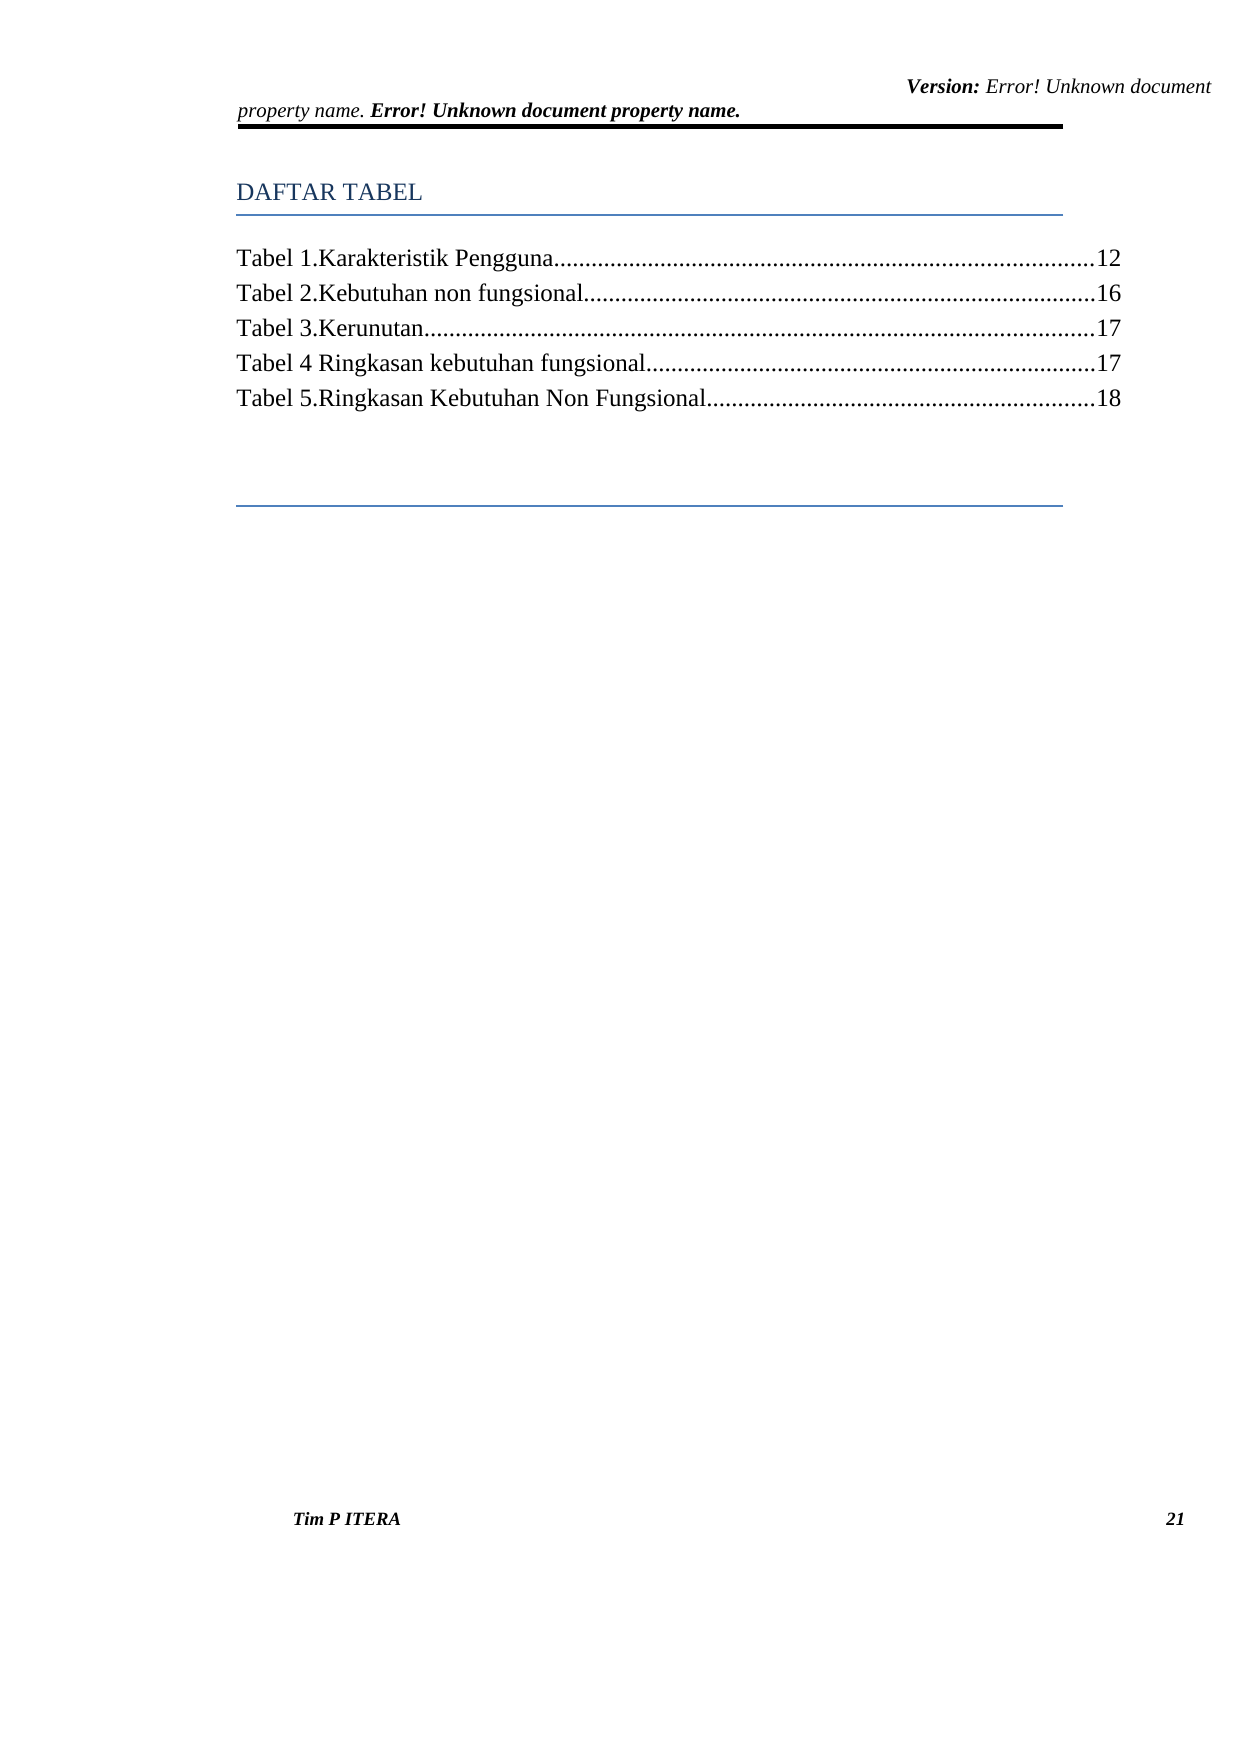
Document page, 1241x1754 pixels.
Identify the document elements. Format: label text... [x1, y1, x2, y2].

text Tabel 3.Kerunutan 17 [236, 313, 1063, 342]
text Tabel 1.Karakteristik Pengguna 12 [236, 243, 1063, 272]
title DAFTAR TABEL [236, 177, 1063, 214]
text Tabel 5.Ringkasan Kebutuhan Non Fungsional 18 [236, 383, 1063, 412]
text Tabel 4 Ringkasan kebutuhan fungsional 17 [236, 348, 1063, 377]
text Tabel 2.Kebutuhan non fungsional 16 [236, 278, 1063, 307]
